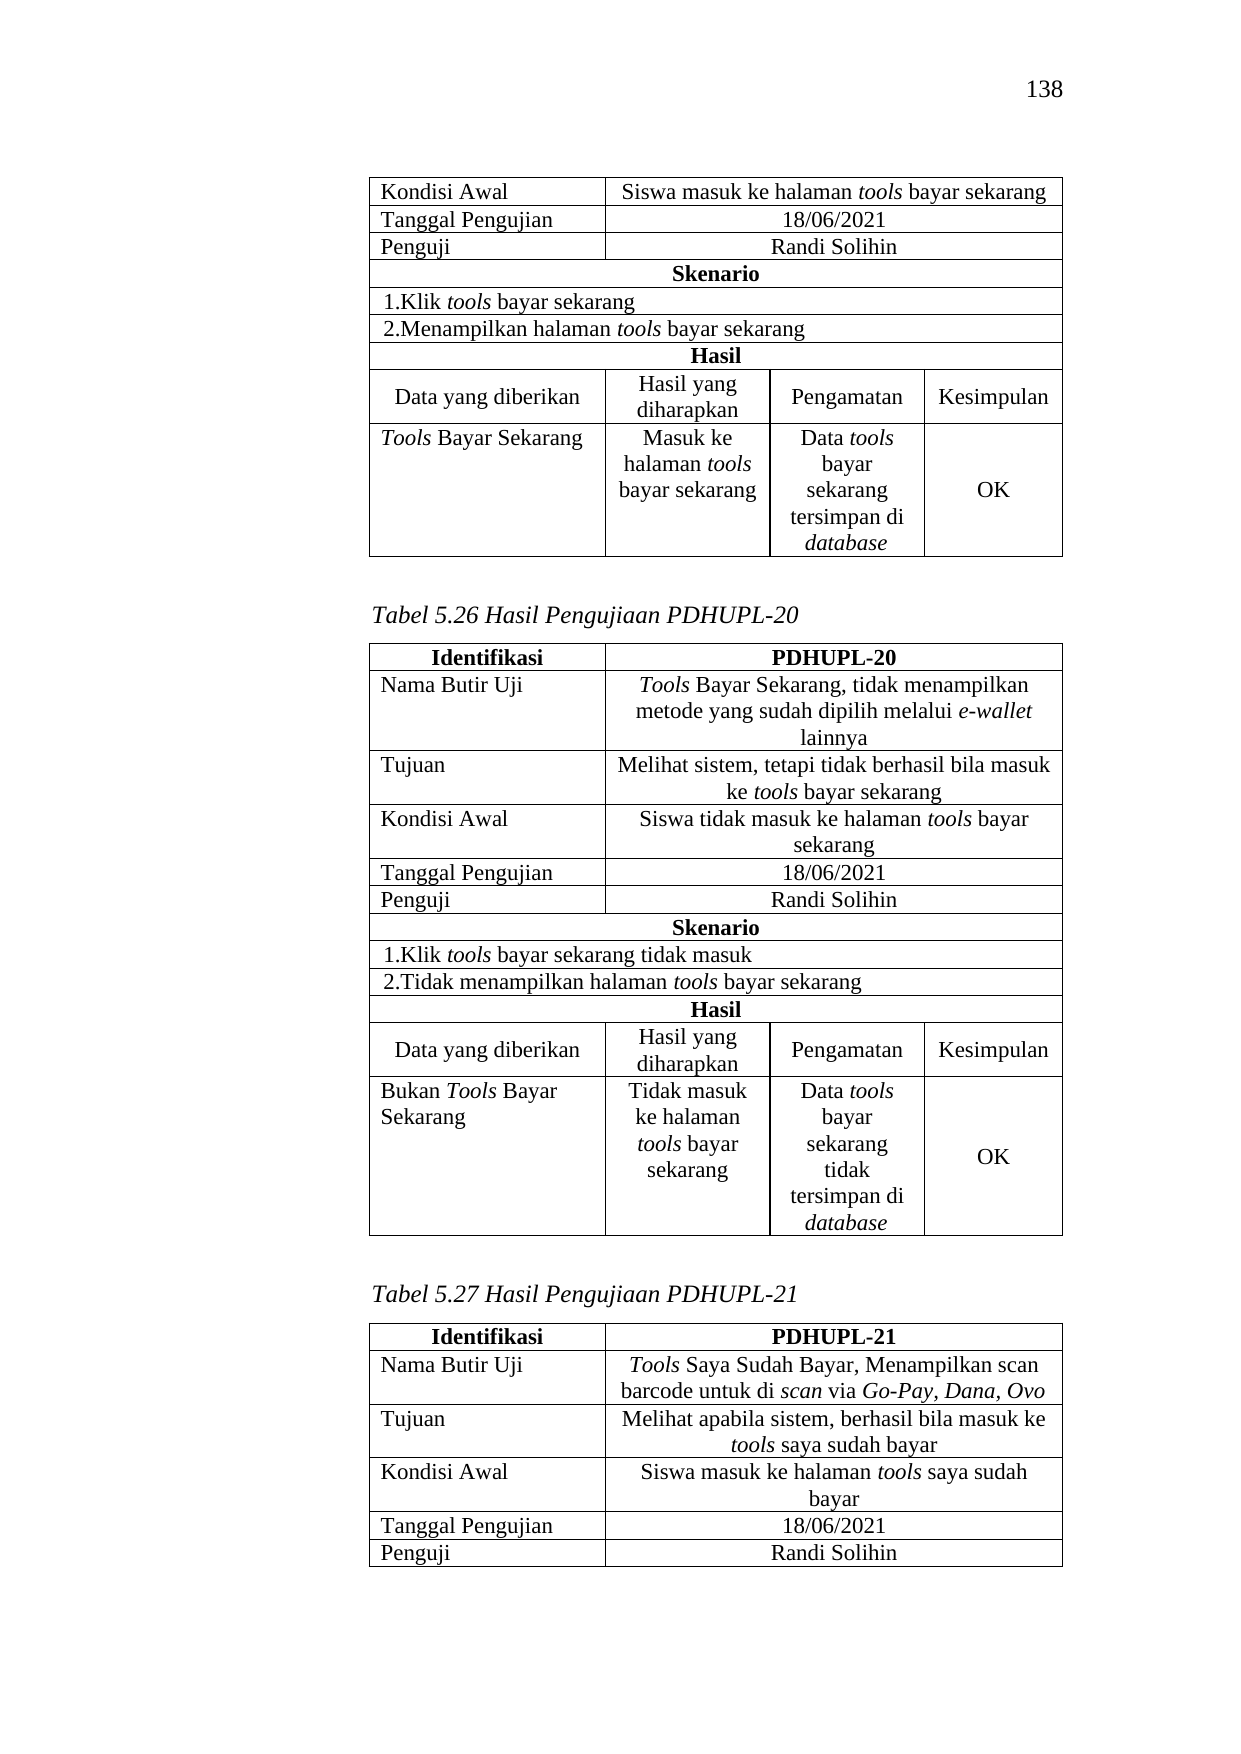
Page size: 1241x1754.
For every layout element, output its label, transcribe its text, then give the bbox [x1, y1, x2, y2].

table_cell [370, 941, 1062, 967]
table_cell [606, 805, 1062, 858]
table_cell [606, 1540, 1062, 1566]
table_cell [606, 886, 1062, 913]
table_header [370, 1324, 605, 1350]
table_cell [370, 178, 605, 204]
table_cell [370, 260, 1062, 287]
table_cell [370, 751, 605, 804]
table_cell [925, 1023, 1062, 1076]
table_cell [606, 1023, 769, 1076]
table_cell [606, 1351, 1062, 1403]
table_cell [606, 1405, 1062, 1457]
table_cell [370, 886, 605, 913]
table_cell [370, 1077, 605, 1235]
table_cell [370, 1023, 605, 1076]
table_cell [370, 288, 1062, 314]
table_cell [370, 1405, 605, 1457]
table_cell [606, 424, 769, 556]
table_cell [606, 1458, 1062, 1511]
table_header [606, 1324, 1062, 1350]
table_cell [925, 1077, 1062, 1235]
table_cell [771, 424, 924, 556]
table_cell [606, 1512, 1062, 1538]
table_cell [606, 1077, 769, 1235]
list Tabel 5.27 Hasil Pengujiaan PDHUPL-21 [354, 1279, 1063, 1308]
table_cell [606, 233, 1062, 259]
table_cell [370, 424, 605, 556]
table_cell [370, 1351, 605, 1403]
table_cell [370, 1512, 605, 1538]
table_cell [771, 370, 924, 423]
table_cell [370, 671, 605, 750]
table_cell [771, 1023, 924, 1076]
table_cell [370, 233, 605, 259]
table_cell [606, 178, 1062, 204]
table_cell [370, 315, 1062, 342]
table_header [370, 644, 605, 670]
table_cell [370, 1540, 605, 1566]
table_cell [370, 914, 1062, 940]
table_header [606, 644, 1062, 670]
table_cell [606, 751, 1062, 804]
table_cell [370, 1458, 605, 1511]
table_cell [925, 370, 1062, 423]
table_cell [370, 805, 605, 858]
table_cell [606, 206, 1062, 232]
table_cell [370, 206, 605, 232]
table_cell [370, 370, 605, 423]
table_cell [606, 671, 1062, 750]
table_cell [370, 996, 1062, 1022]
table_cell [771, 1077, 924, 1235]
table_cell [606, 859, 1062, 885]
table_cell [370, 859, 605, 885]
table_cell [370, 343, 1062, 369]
list Tabel 5.26 Hasil Pengujiaan PDHUPL-20 [354, 600, 1063, 628]
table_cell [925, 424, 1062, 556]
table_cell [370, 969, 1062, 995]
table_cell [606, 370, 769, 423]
